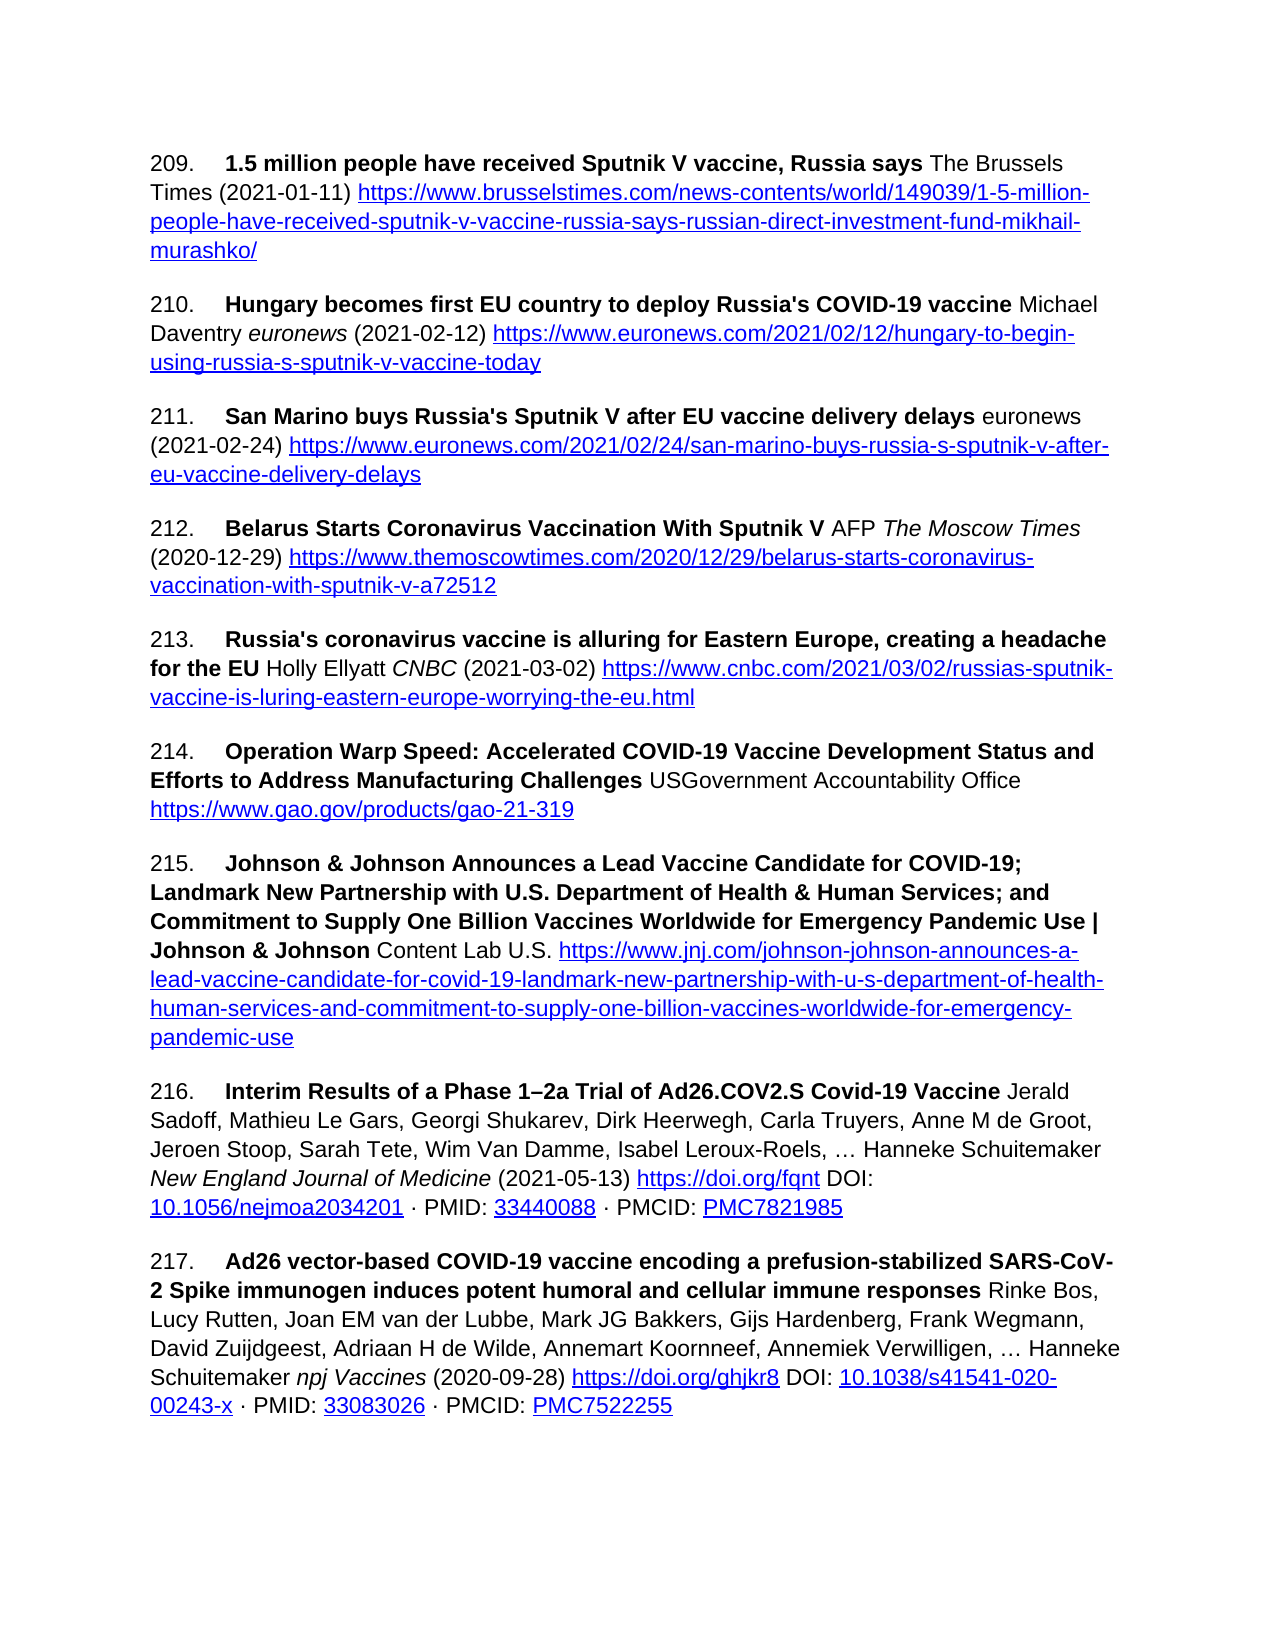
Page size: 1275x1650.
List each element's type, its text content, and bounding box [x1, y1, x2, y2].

text 212. Belarus Starts Coronavirus Vaccination With Sputnik V AFP The Moscow Times (2020-12-29) https://www.themoscowtimes.com/2020/12/29/belarus-starts-coronavirus-vaccination-with-sputnik-v-a72512 [150, 514, 1125, 599]
text 211. San Marino buys Russia's Sputnik V after EU vaccine delivery delays euronews (2021-02-24) https://www.euronews.com/2021/02/24/san-marino-buys-russia-s-sputnik-v-after-eu-vaccine-delivery-delays [150, 403, 1125, 487]
text 210. Hungary becomes first EU country to deploy Russia's COVID-19 vaccine Michael Daventry euronews (2021-02-12) https://www.euronews.com/2021/02/12/hungary-to-begin-using-russia-s-sputnik-v-vaccine-today [150, 291, 1125, 375]
text 216. Interim Results of a Phase 1–2a Trial of Ad26.COV2.S Covid-19 Vaccine Jerald Sadoff, Mathieu Le Gars, Georgi Shukarev, Dirk Heerwegh, Carla Truyers, Anne M de Groot, Jeroen Stoop, Sarah Tete, Wim Van Damme, Isabel Leroux-Roels, … Hanneke Schuitemaker New England Journal of Medicine (2021-05-13) https://doi.org/fqnt DOI: 10.1056/nejmoa2034201 · PMID: 33440088 · PMCID: PMC7821985 [150, 1078, 1125, 1220]
text 209. 1.5 million people have received Sputnik V vaccine, Russia says The Brussels Times (2021-01-11) https://www.brusselstimes.com/news-contents/world/149039/1-5-million-people-have-received-sputnik-v-vaccine-russia-says-russian-direct-investment-fund-mikhail-murashko/ [150, 150, 1125, 263]
text 213. Russia's coronavirus vaccine is alluring for Eastern Europe, creating a headache for the EU Holly Ellyatt CNBC (2021-03-02) https://www.cnbc.com/2021/03/02/russias-sputnik-vaccine-is-luring-eastern-europe-worrying-the-eu.html [150, 626, 1125, 711]
text 214. Operation Warp Speed: Accelerated COVID-19 Vaccine Development Status and Efforts to Address Manufacturing Challenges USGovernment Accountability Office https://www.gao.gov/products/gao-21-319 [150, 738, 1125, 823]
text 217. Ad26 vector-based COVID-19 vaccine encoding a prefusion-stabilized SARS-CoV-2 Spike immunogen induces potent humoral and cellular immune responses Rinke Bos, Lucy Rutten, Joan EM van der Lubbe, Mark JG Bakkers, Gijs Hardenberg, Frank Wegmann, David Zuijdgeest, Adriaan H de Wilde, Annemart Koornneef, Annemiek Verwilligen, … Hanneke Schuitemaker npj Vaccines (2020-09-28) https://doi.org/ghjkr8 DOI: 10.1038/s41541-020-00243-x · PMID: 33083026 · PMCID: PMC7522255 [150, 1248, 1125, 1419]
text 215. Johnson & Johnson Announces a Lead Vaccine Candidate for COVID-19; Landmark New Partnership with U.S. Department of Health & Human Services; and Commitment to Supply One Billion Vaccines Worldwide for Emergency Pandemic Use | Johnson & Johnson Content Lab U.S. https://www.jnj.com/johnson-johnson-announces-a-lead-vaccine-candidate-for-covid-19-landmark-new-partnership-with-u-s-department-of-health-human-services-and-commitment-to-supply-one-billion-vaccines-worldwide-for-emergency-pandemic-use [150, 850, 1125, 1050]
